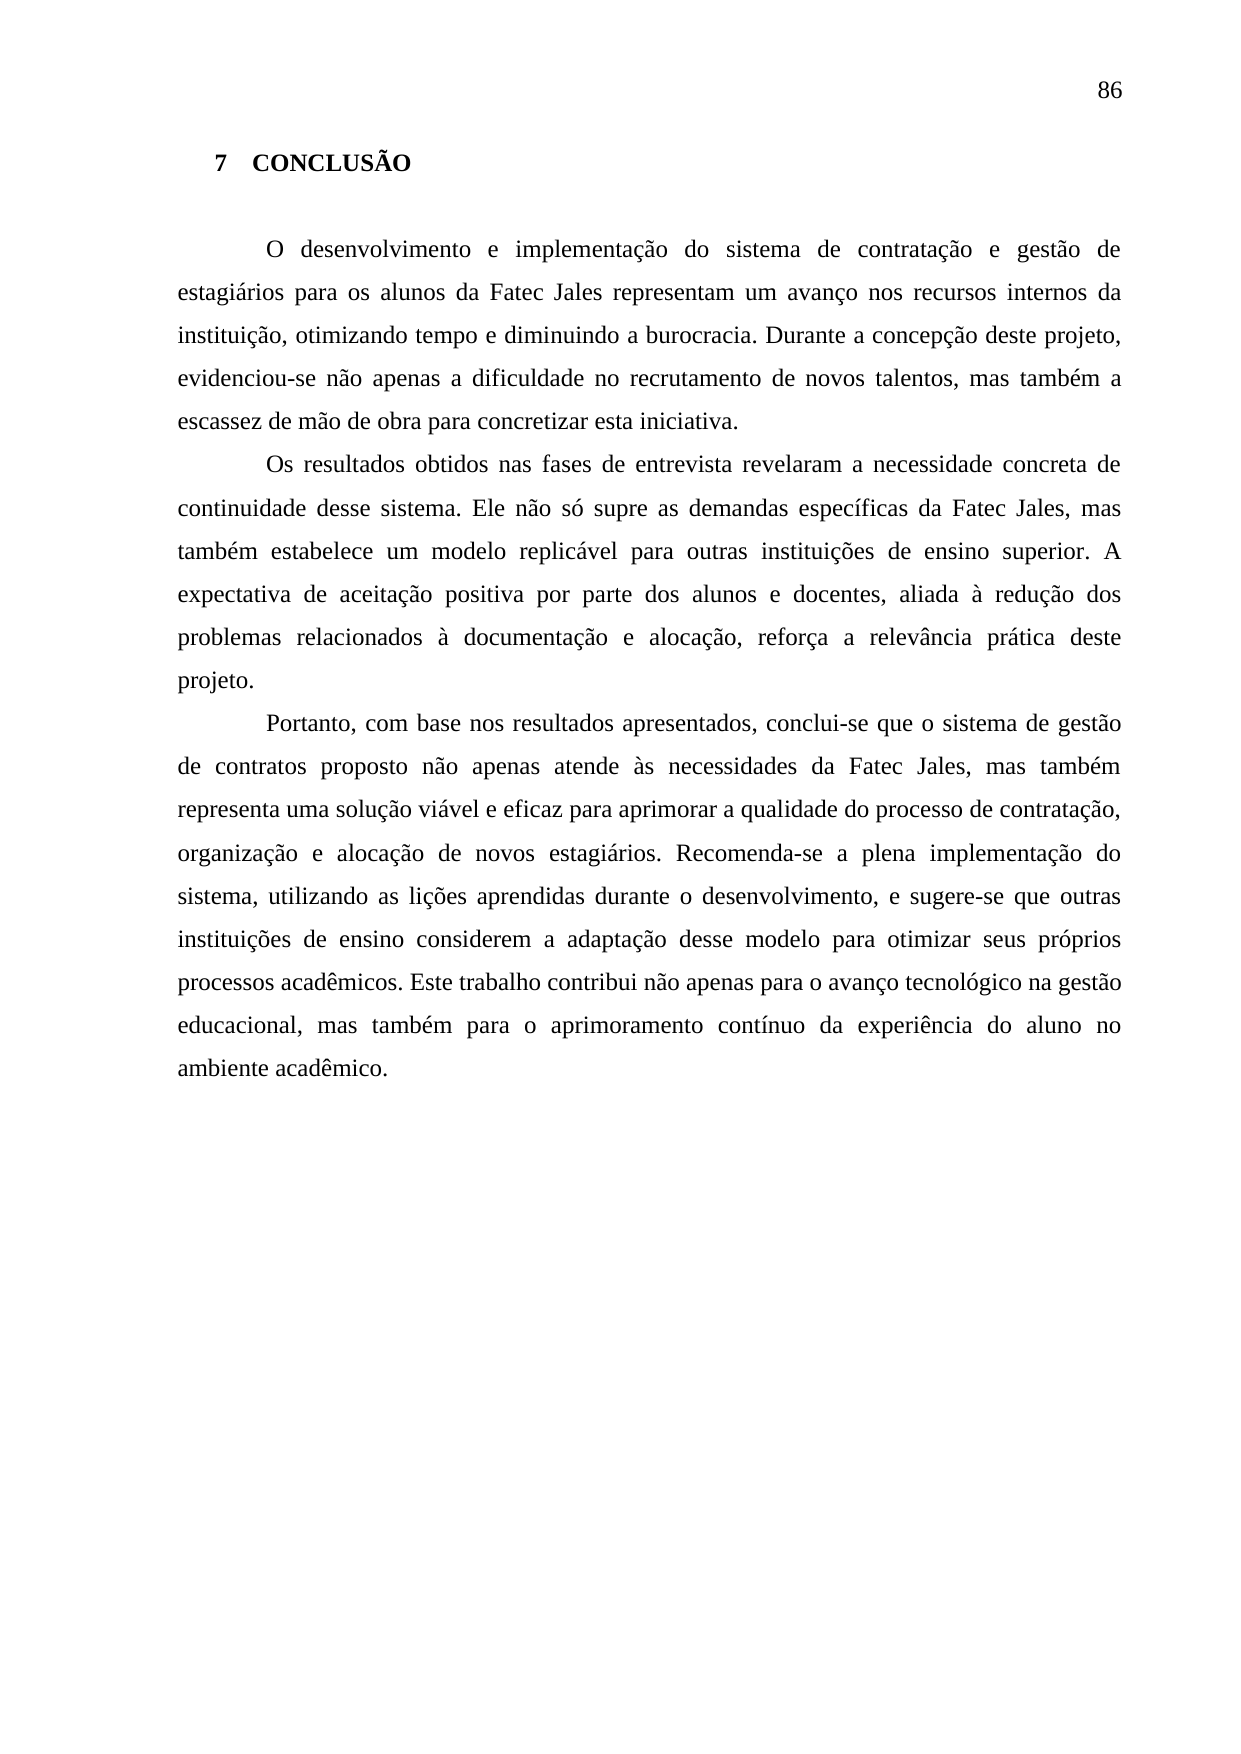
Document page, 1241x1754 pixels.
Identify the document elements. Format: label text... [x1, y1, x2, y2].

text Os resultados obtidos nas fases de entrevista revelaram a necessidade concreta de continuidade desse sistema. Ele não só supre as demandas específicas da Fatec Jales, mas também estabelece um modelo replicável para outras instituições de ensino superior. A expectativa de aceitação positiva por parte dos alunos e docentes, aliada à redução dos problemas relacionados à documentação e alocação, reforça a relevância prática deste projeto. [177, 449, 1122, 694]
subtitle CONCLUSÃO [214, 148, 1122, 176]
text O desenvolvimento e implementação do sistema de contratação e gestão de estagiários para os alunos da Fatec Jales representam um avanço nos recursos internos da instituição, otimizando tempo e diminuindo a burocracia. Durante a concepção deste projeto, evidenciou-se não apenas a dificuldade no recrutamento de novos talentos, mas também a escassez de mão de obra para concretizar esta iniciativa. [177, 234, 1122, 435]
text Portanto, com base nos resultados apresentados, conclui-se que o sistema de gestão de contratos proposto não apenas atende às necessidades da Fatec Jales, mas também representa uma solução viável e eficaz para aprimorar a qualidade do processo de contratação, organização e alocação de novos estagiários. Recomenda-se a plena implementação do sistema, utilizando as lições aprendidas durante o desenvolvimento, e sugere-se que outras instituições de ensino considerem a adaptação desse modelo para otimizar seus próprios processos acadêmicos. Este trabalho contribui não apenas para o avanço tecnológico na gestão educacional, mas também para o aprimoramento contínuo da experiência do aluno no ambiente acadêmico. [177, 708, 1122, 1082]
